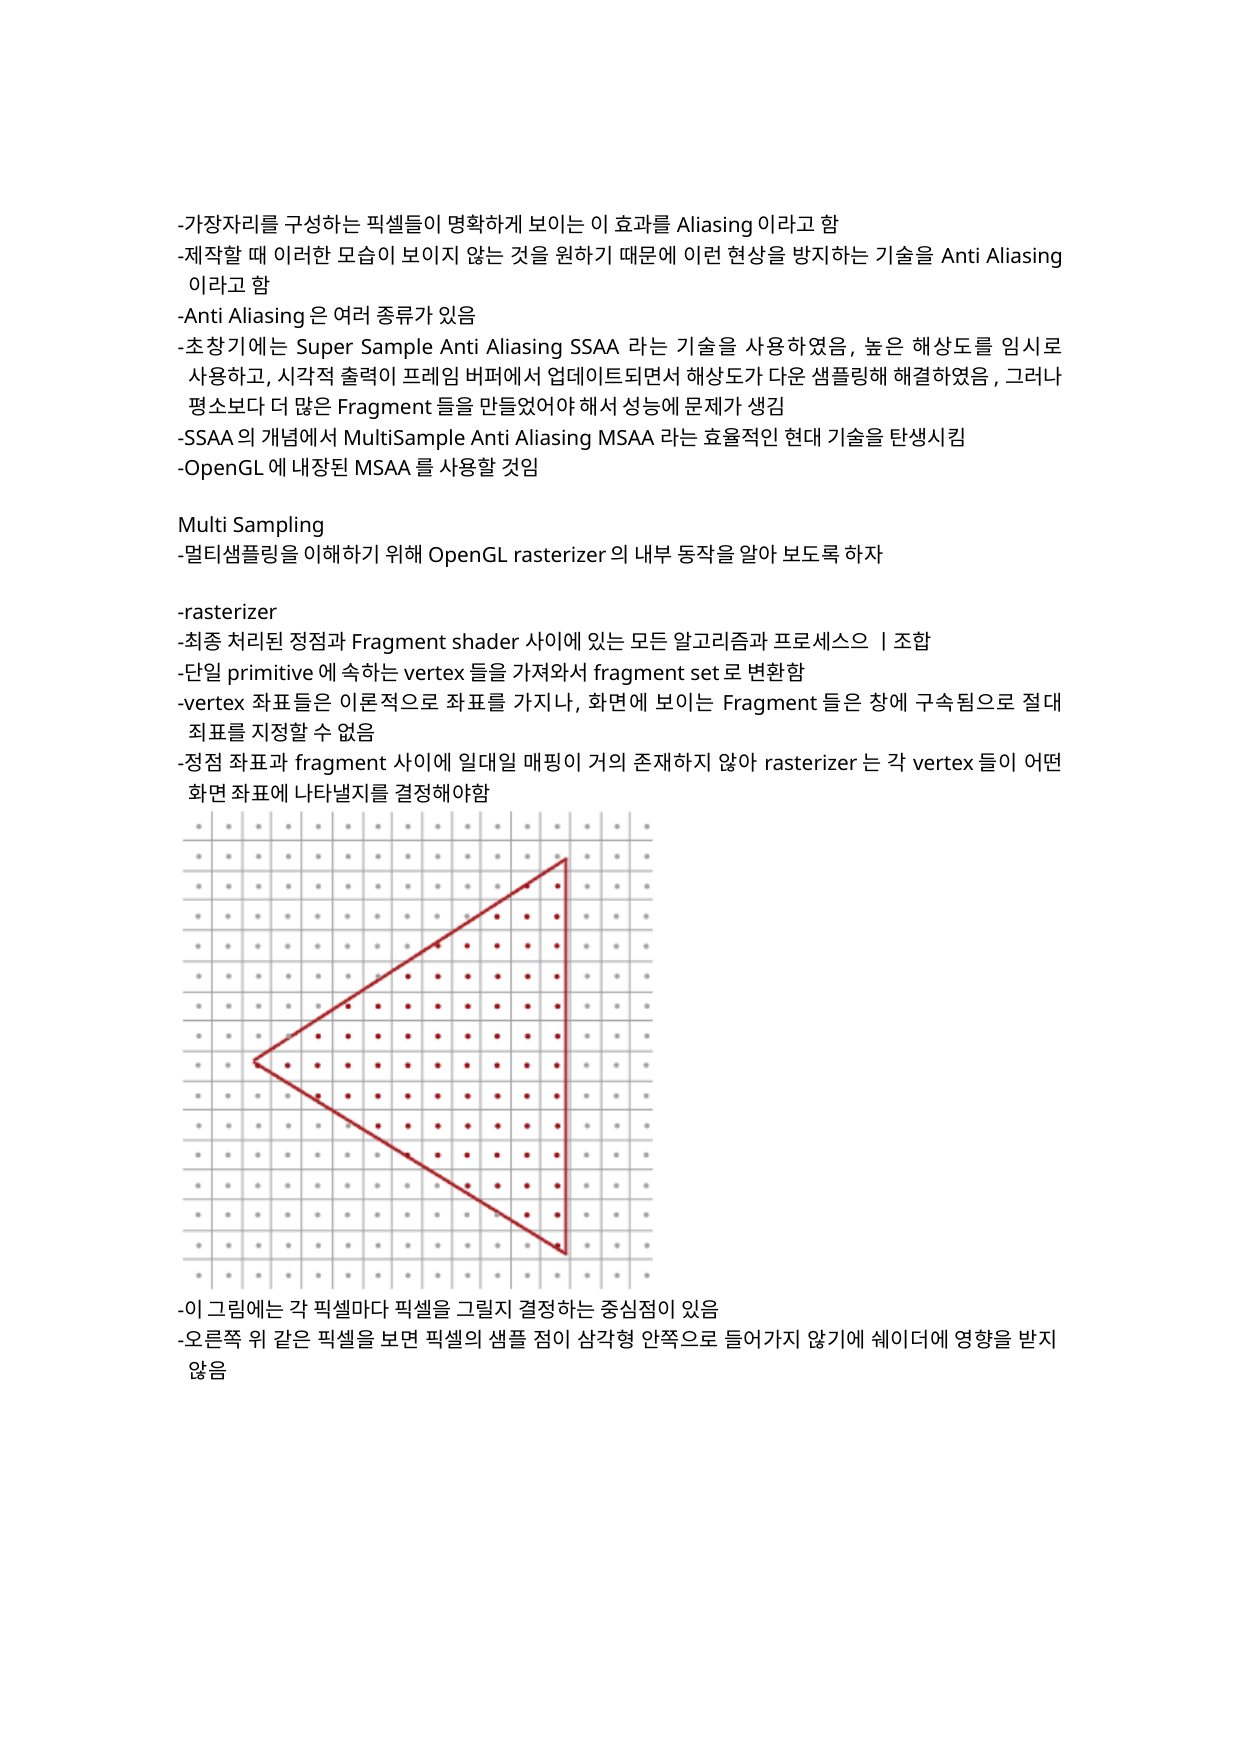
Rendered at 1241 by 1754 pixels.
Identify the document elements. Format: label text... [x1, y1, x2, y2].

text -vertex 좌표들은 이론적으로 좌표를 가지나, 화면에 보이는 Fragment들은 창에 구속됨으로 절대 죄표를 지정할 수 없음 [177, 686, 1063, 747]
text -Anti Aliasing은 여러 종류가 있음 [177, 299, 1063, 330]
text -단일 primitive에 속하는 vertex들을 가져와서 fragment set로 변환함 [177, 656, 1063, 686]
text -가장자리를 구성하는 픽셀들이 명확하게 보이는 이 효과를 Aliasing이라고 함 [169, 207, 1071, 239]
text -OpenGL에 내장된 MSAA를 사용할 것임 [177, 451, 1063, 481]
text -rasterizer [177, 597, 1063, 626]
text -최종 처리된 정점과 Fragment shader 사이에 있는 모든 알고리즘과 프로세스으 ㅣ조합 [177, 626, 1063, 656]
text -오른쪽 위 같은 픽셀을 보면 픽셀의 샘플 점이 삼각형 안쪽으로 들어가지 않기에 쉐이더에 영향을 받지 않음 [177, 1324, 1063, 1384]
text -초창기에는 Super Sample Anti Aliasing SSAA 라는 기술을 사용하였음, 높은 해상도를 임시로 사용하고, 시각적 출력이 프레임 버퍼에서 업데이트되면서 해상도가 다운 샘플링해 해결하였음, 그러나 평소보다 더 많은 Fragment들을 만들었어야 해서 성능에 문제가 생김 [177, 330, 1063, 421]
text -멀티샘플링을 이해하기 위해 OpenGL rasterizer의 내부 동작을 알아 보도록 하자 [177, 538, 1063, 569]
text Multi Sampling [177, 510, 1063, 538]
picture [177, 807, 664, 1294]
text -정점 좌표과 fragment 사이에 일대일 매핑이 거의 존재하지 않아 rasterizer는 각 vertex들이 어떤 화면 좌표에 나타낼지를 결정해야함 [177, 747, 1063, 807]
text -SSAA의 개념에서 MultiSample Anti Aliasing MSAA 라는 효율적인 현대 기술을 탄생시킴 [177, 421, 1063, 451]
text -제작할 때 이러한 모습이 보이지 않는 것을 원하기 때문에 이런 현상을 방지하는 기술을 Anti Aliasing이라고 함 [177, 239, 1063, 299]
